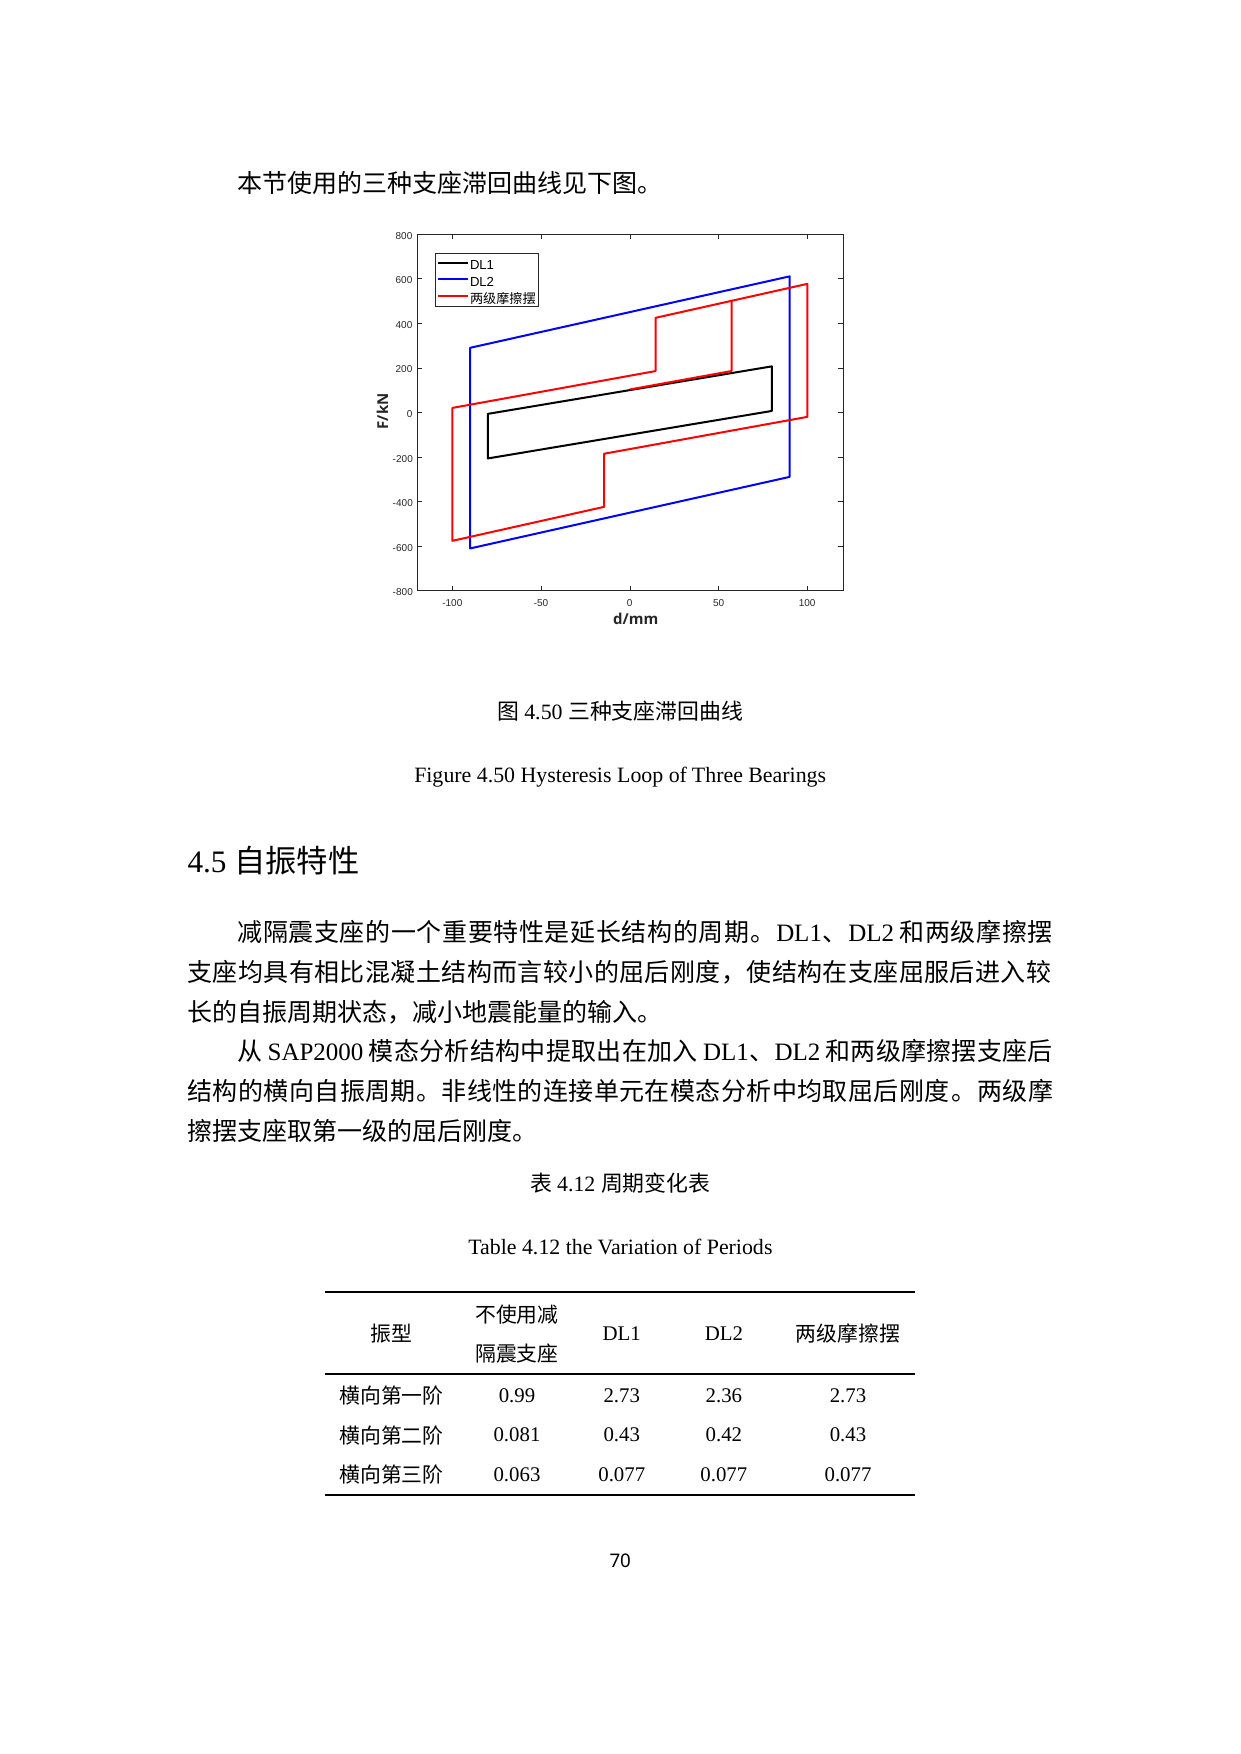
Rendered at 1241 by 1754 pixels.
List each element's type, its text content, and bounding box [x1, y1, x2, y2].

table_cell 2.73 [576, 1375, 667, 1414]
table_cell 0.43 [780, 1414, 915, 1454]
table_cell 0.063 [458, 1454, 576, 1494]
table_cell 0.077 [576, 1454, 667, 1494]
table_cell 0.43 [576, 1414, 667, 1454]
table_header 不使用减隔震支座 [458, 1293, 576, 1373]
table_cell 0.077 [780, 1454, 915, 1494]
text 本节使用的三种支座滞回曲线见下图。 [187, 161, 1053, 201]
table_cell 横向第二阶 [325, 1414, 458, 1454]
table_header DL1 [576, 1293, 667, 1373]
text 减隔震支座的一个重要特性是延长结构的周期。DL1、DL2和两级摩擦摆支座均具有相比混凝土结构而言较小的屈后刚度，使结构在支座屈服后进入较长的自振周期状态，减小地震能量的输入。 [187, 911, 1053, 1030]
table_cell 横向第一阶 [325, 1375, 458, 1414]
table_header 振型 [325, 1293, 458, 1373]
table_header 两级摩擦摆 [780, 1293, 915, 1373]
table_cell 2.73 [780, 1375, 915, 1414]
table_cell 0.99 [458, 1375, 576, 1414]
subtitle 自振特性 [187, 819, 1053, 899]
table_header DL2 [668, 1293, 780, 1373]
table_cell 0.081 [458, 1414, 576, 1454]
table_cell 横向第三阶 [325, 1454, 458, 1494]
table_cell 2.36 [668, 1375, 780, 1414]
table_cell 0.42 [668, 1414, 780, 1454]
table_cell 0.077 [668, 1454, 780, 1494]
text 从SAP2000模态分析结构中提取出在加入DL1、DL2和两级摩擦摆支座后结构的横向自振周期。非线性的连接单元在模态分析中均取屈后刚度。两级摩擦摆支座取第一级的屈后刚度。 [187, 1030, 1053, 1149]
